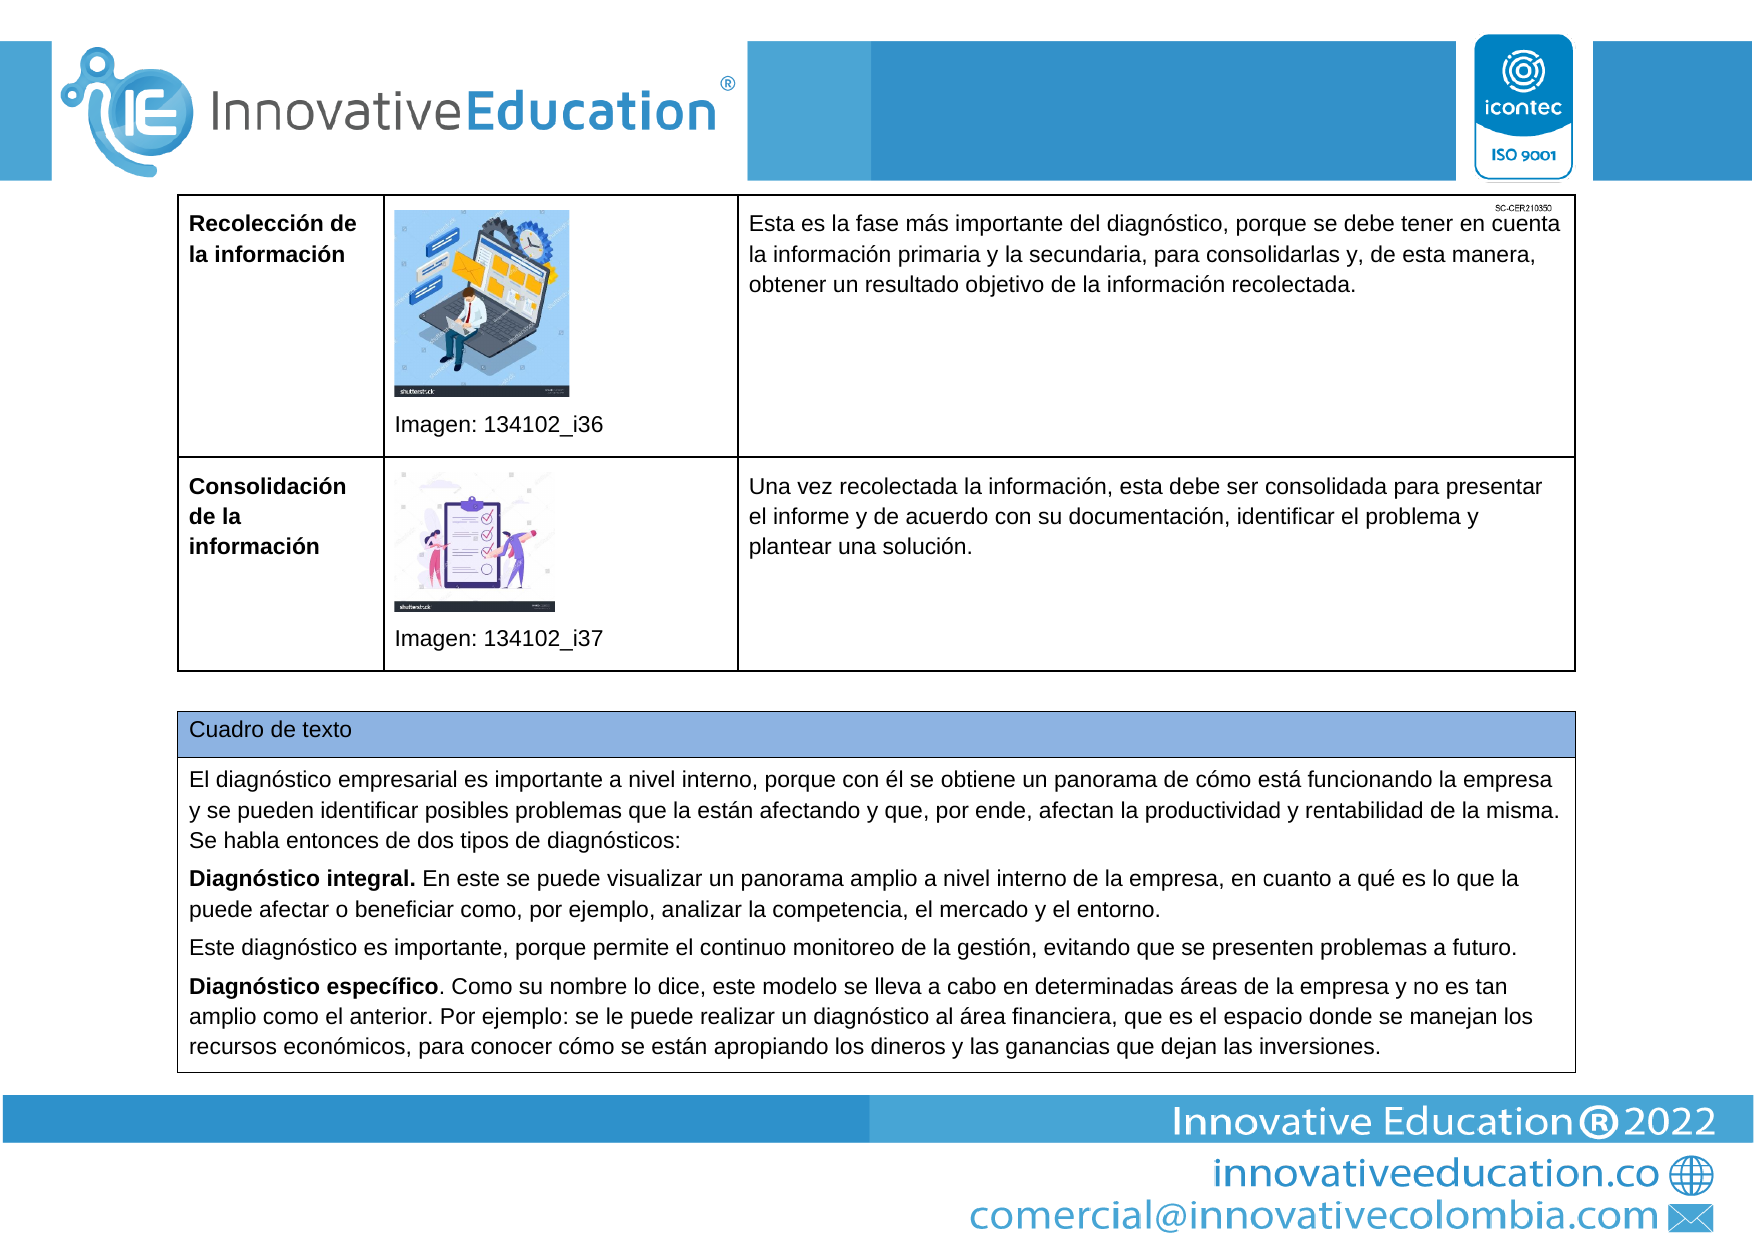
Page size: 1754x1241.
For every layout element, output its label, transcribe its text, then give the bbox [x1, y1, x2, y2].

table_cell Recolección de la información [179, 196, 383, 456]
table_cell Imagen: 134102_i37 [385, 458, 737, 670]
picture [394, 472, 555, 612]
table_cell Imagen: 134102_i36 [385, 196, 737, 456]
picture [1593, 28, 1752, 194]
picture [394, 210, 570, 397]
picture [2, 1093, 1754, 1239]
picture [1471, 32, 1576, 194]
table_cell Esta es la fase más importante del diagnóstico, porque se debe tener en cuenta la información primaria y la secundaria, para consolidarlas y, de esta manera, obtener un resultado objetivo de la información recolectada. [739, 196, 1574, 456]
picture [0, 28, 1456, 194]
table_header Cuadro de texto [178, 712, 1575, 757]
table_cell Consolidación de la información [179, 458, 383, 670]
table_cell Una vez recolectada la información, esta debe ser consolidada para presentar el informe y de acuerdo con su documentación, identificar el problema y plantear una solución. [739, 458, 1574, 670]
